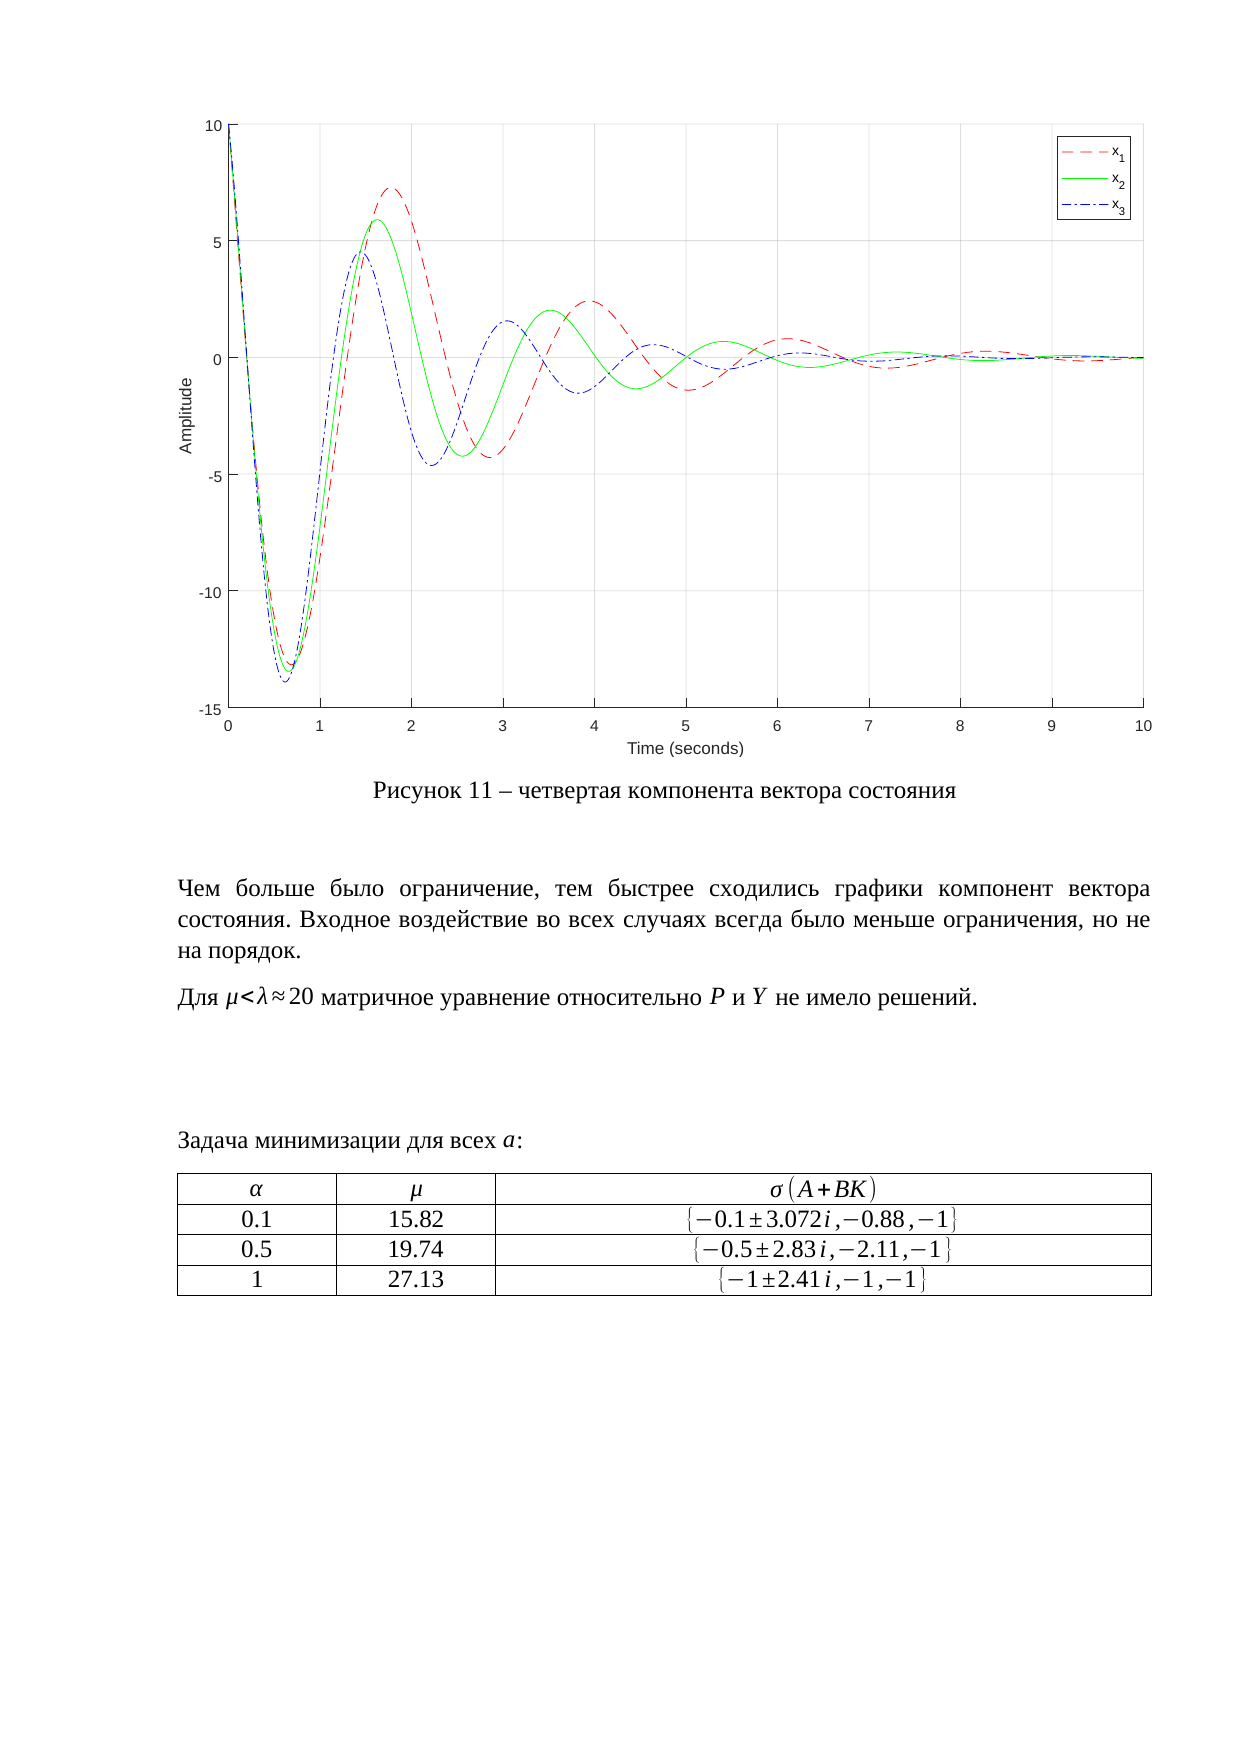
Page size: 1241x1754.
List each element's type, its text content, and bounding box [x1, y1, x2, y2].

table_header [496, 1174, 1151, 1204]
table_cell [337, 1205, 495, 1234]
table_cell [496, 1235, 1151, 1264]
table_header [337, 1174, 495, 1204]
table_cell [178, 1205, 336, 1234]
table_cell [496, 1266, 1151, 1294]
table_cell [337, 1266, 495, 1294]
text Чем больше было ограничение, тем быстрее сходились графики компонент вектора состояния. Входное воздействие во всех случаях всегда было меньше ограничения, но не на порядок. [177, 873, 1152, 963]
table_cell [496, 1205, 1151, 1234]
text Задача минимизации для всех : [177, 1126, 1152, 1154]
text Рисунок 11 – четвертая компонента вектора состояния [177, 775, 1152, 804]
table_cell [178, 1235, 336, 1264]
text Для матричное уравнение относительно и не имело решений. [177, 982, 1152, 1011]
table_cell [337, 1235, 495, 1264]
table_header [178, 1174, 336, 1204]
table_cell [178, 1266, 336, 1294]
